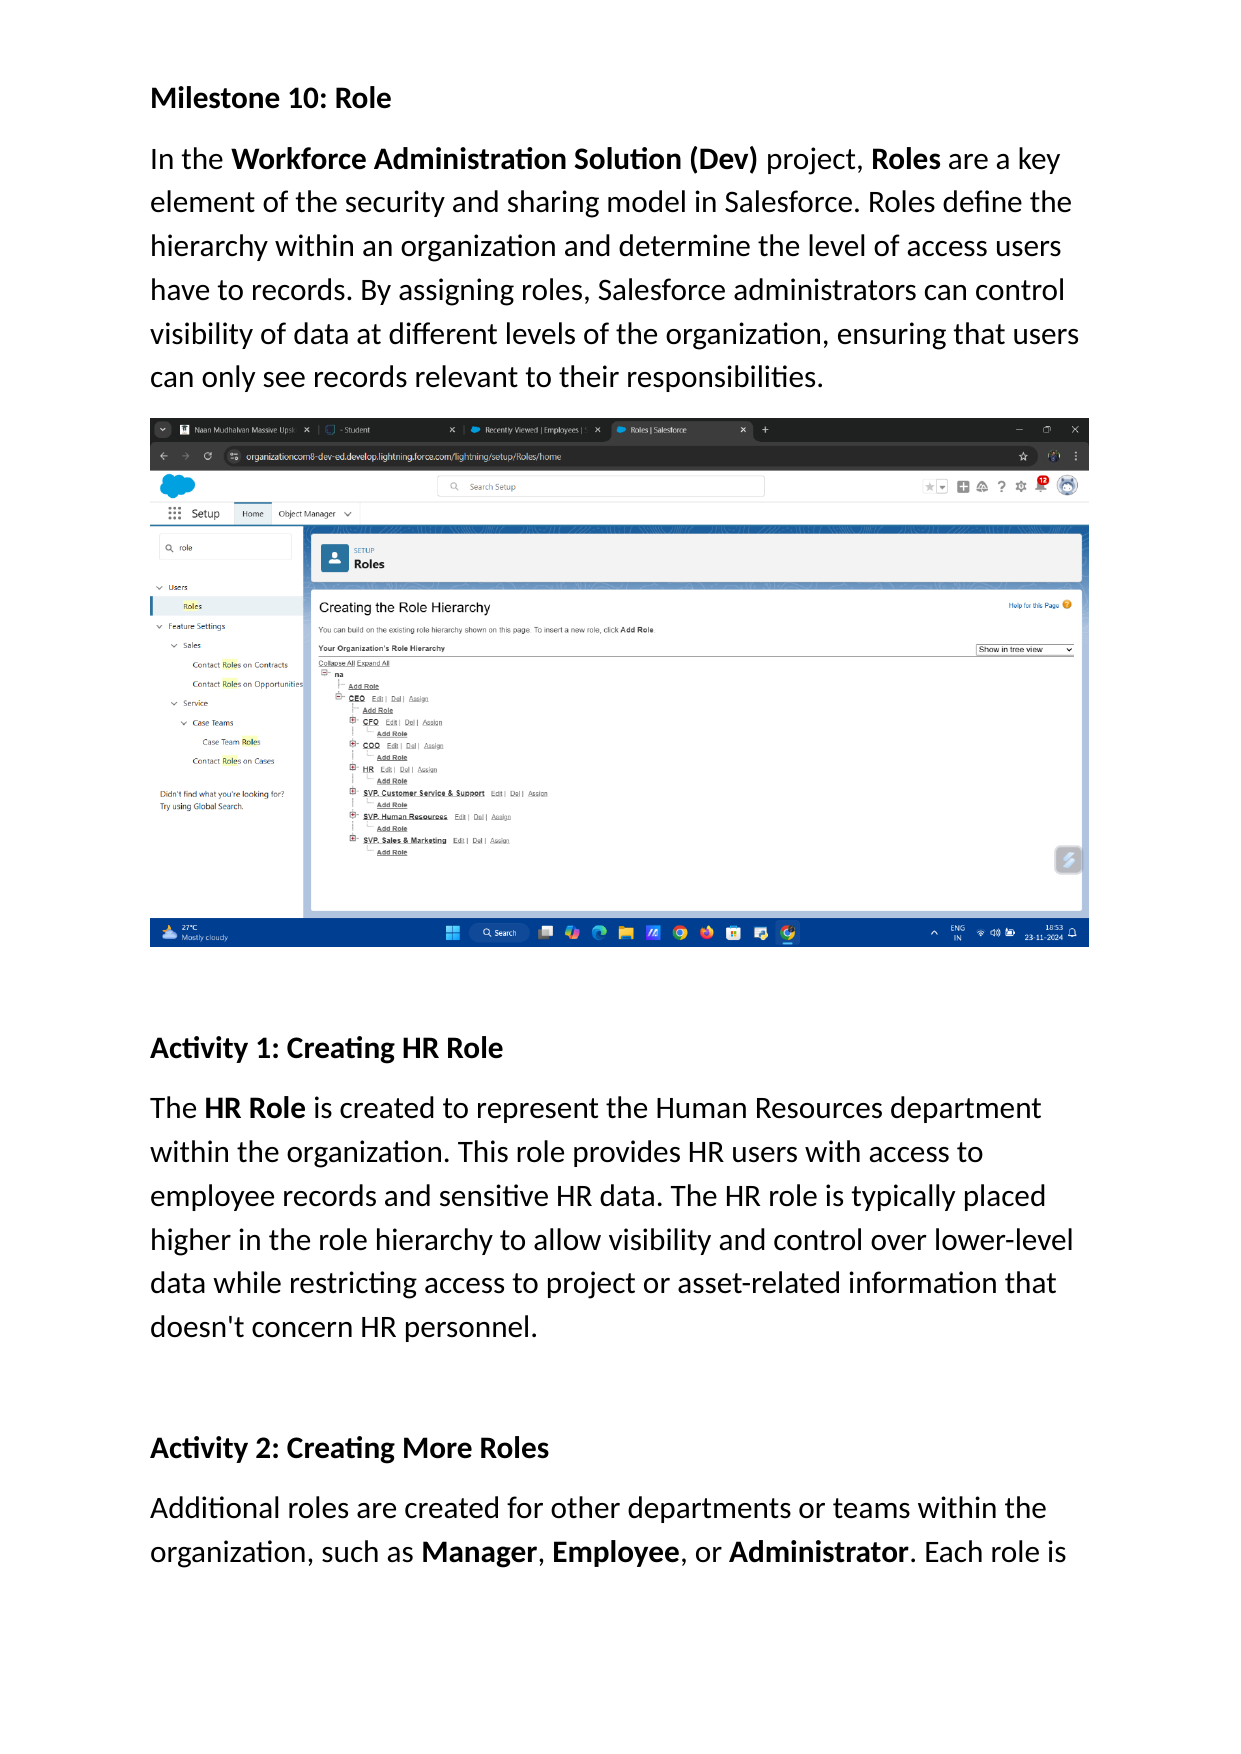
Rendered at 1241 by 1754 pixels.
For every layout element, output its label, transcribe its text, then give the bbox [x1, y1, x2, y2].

text Milestone 10: Role [150, 78, 1090, 117]
text The HR Role is created to represent the Human Resources department within the organization. This role provides HR users with access to employee records and sensitive HR data. The HR role is typically placed higher in the role hierarchy to allow visibility and control over lower-level data while restricting access to project or asset-related information that doesn't concern HR personnel. [150, 1088, 1090, 1345]
text Activity 2: Creating More Roles [150, 1428, 1090, 1466]
text In the Workforce Administration Solution (Dev) project, Roles are a key element of the security and sharing model in Salesforce. Roles define the hierarchy within an organization and determine the level of access users have to records. By assigning roles, Salesforce administrators can control visibility of data at different levels of the organization, ensuring that users can only see records relevant to their responsibilities. [150, 139, 1090, 396]
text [150, 1488, 1090, 1570]
picture [150, 418, 1089, 947]
text Activity 1: Creating HR Role [150, 1028, 1090, 1066]
